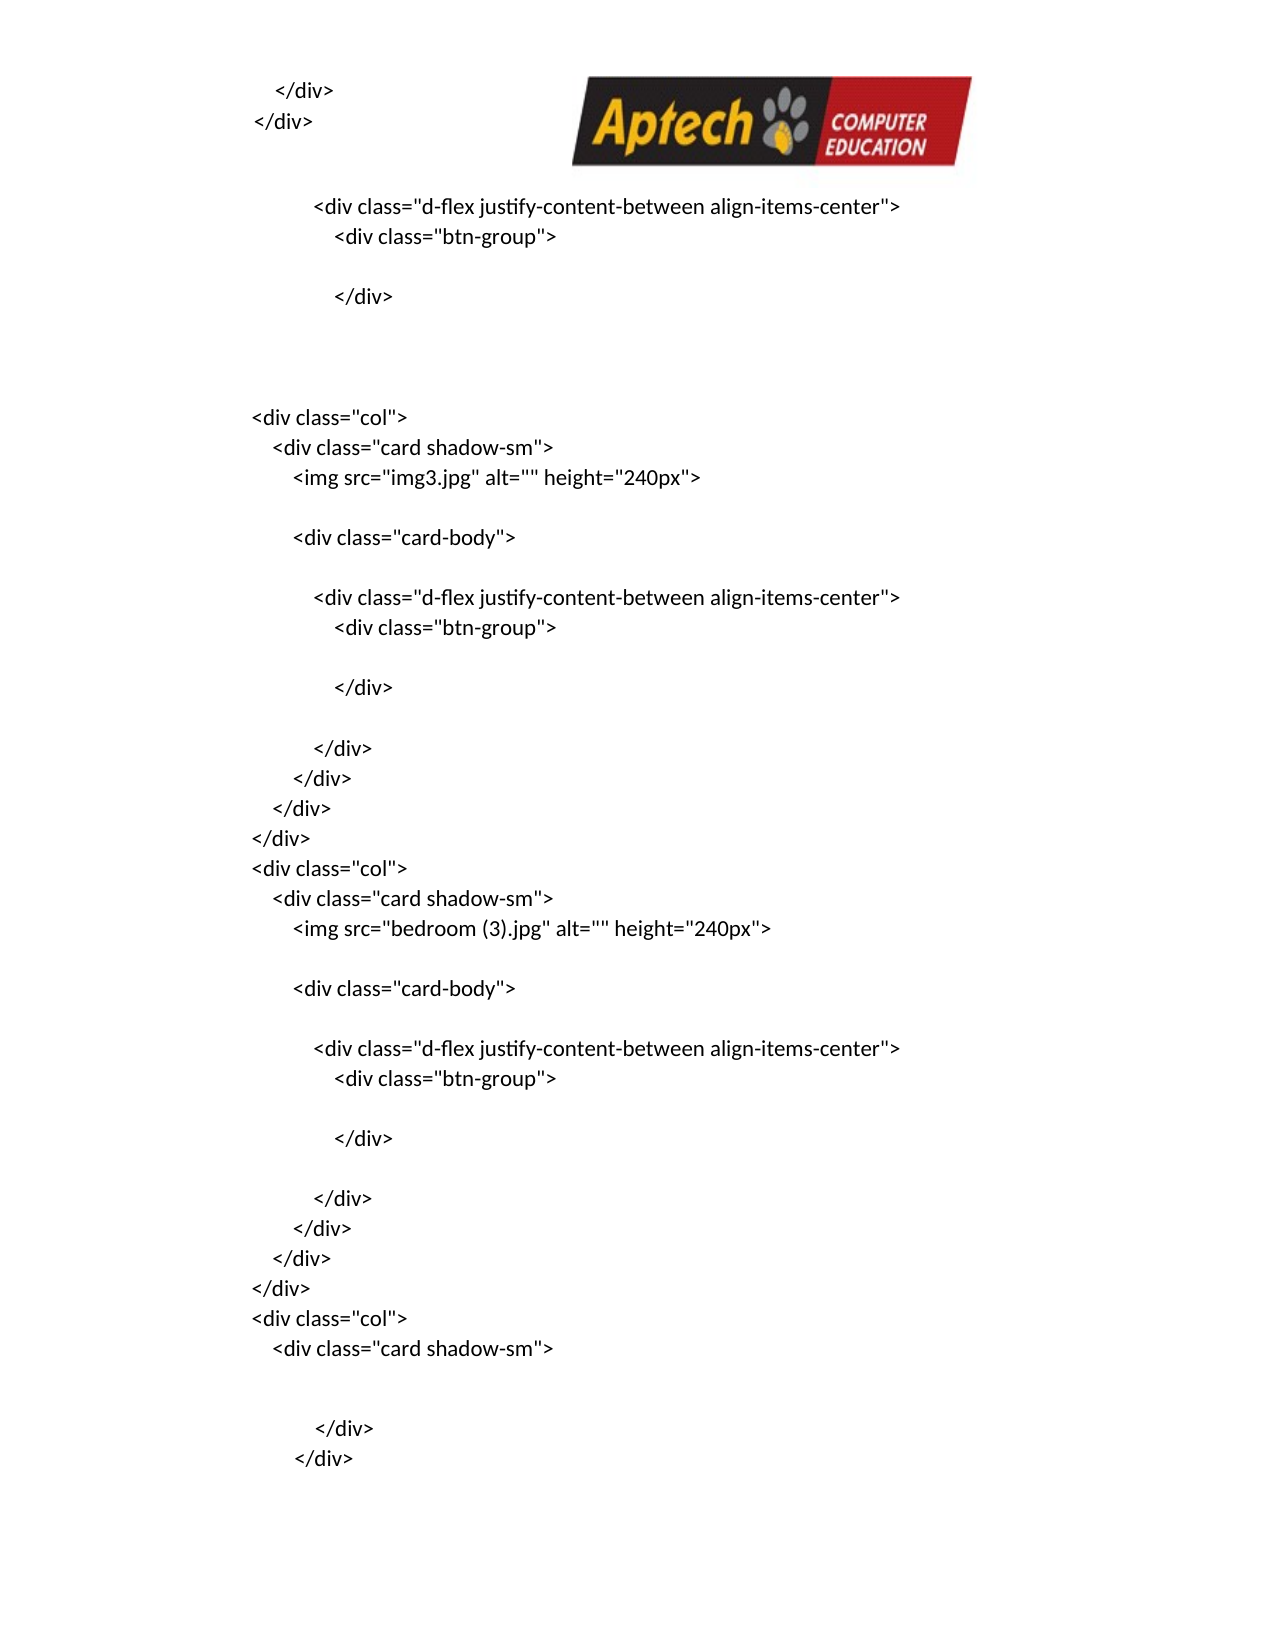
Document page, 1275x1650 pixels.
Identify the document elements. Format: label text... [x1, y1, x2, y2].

text </div> [148, 1124, 904, 1152]
text </div> [148, 1214, 904, 1243]
text </div> [148, 673, 904, 702]
text <div class="card shadow-sm"> [148, 884, 904, 912]
text <div class="card shadow-sm"> [148, 1334, 904, 1363]
text <img src="bedroom (3).jpg" alt="" height="240px"> [148, 914, 904, 942]
text <img src="img3.jpg" alt="" height="240px"> [148, 463, 904, 491]
text </div> [148, 794, 904, 822]
text </div> [148, 764, 904, 792]
text <div class="card-body"> [148, 523, 904, 551]
text <div class="btn-group"> [148, 1064, 904, 1092]
text <div class="card shadow-sm"> [148, 433, 904, 461]
text </div> [148, 734, 904, 762]
text <div class="col"> [148, 403, 904, 431]
text </div> [148, 1274, 904, 1303]
text <div class="d-flex justify-content-between align-items-center"> [148, 583, 904, 611]
picture [571, 76, 993, 188]
text </div> [148, 1244, 904, 1273]
text <div class="card-body"> [148, 974, 904, 1002]
text <div class="btn-group"> [148, 222, 904, 250]
text <div class="d-flex justify-content-between align-items-center"> [148, 1034, 904, 1062]
text </div> [148, 1184, 904, 1213]
text <div class="col"> [148, 854, 904, 882]
text <div class="d-flex justify-content-between align-items-center"> [148, 192, 904, 220]
text <div class="btn-group"> [148, 613, 904, 641]
text </div> [148, 824, 904, 852]
text <div class="col"> [148, 1304, 904, 1333]
text </div> [148, 282, 904, 310]
